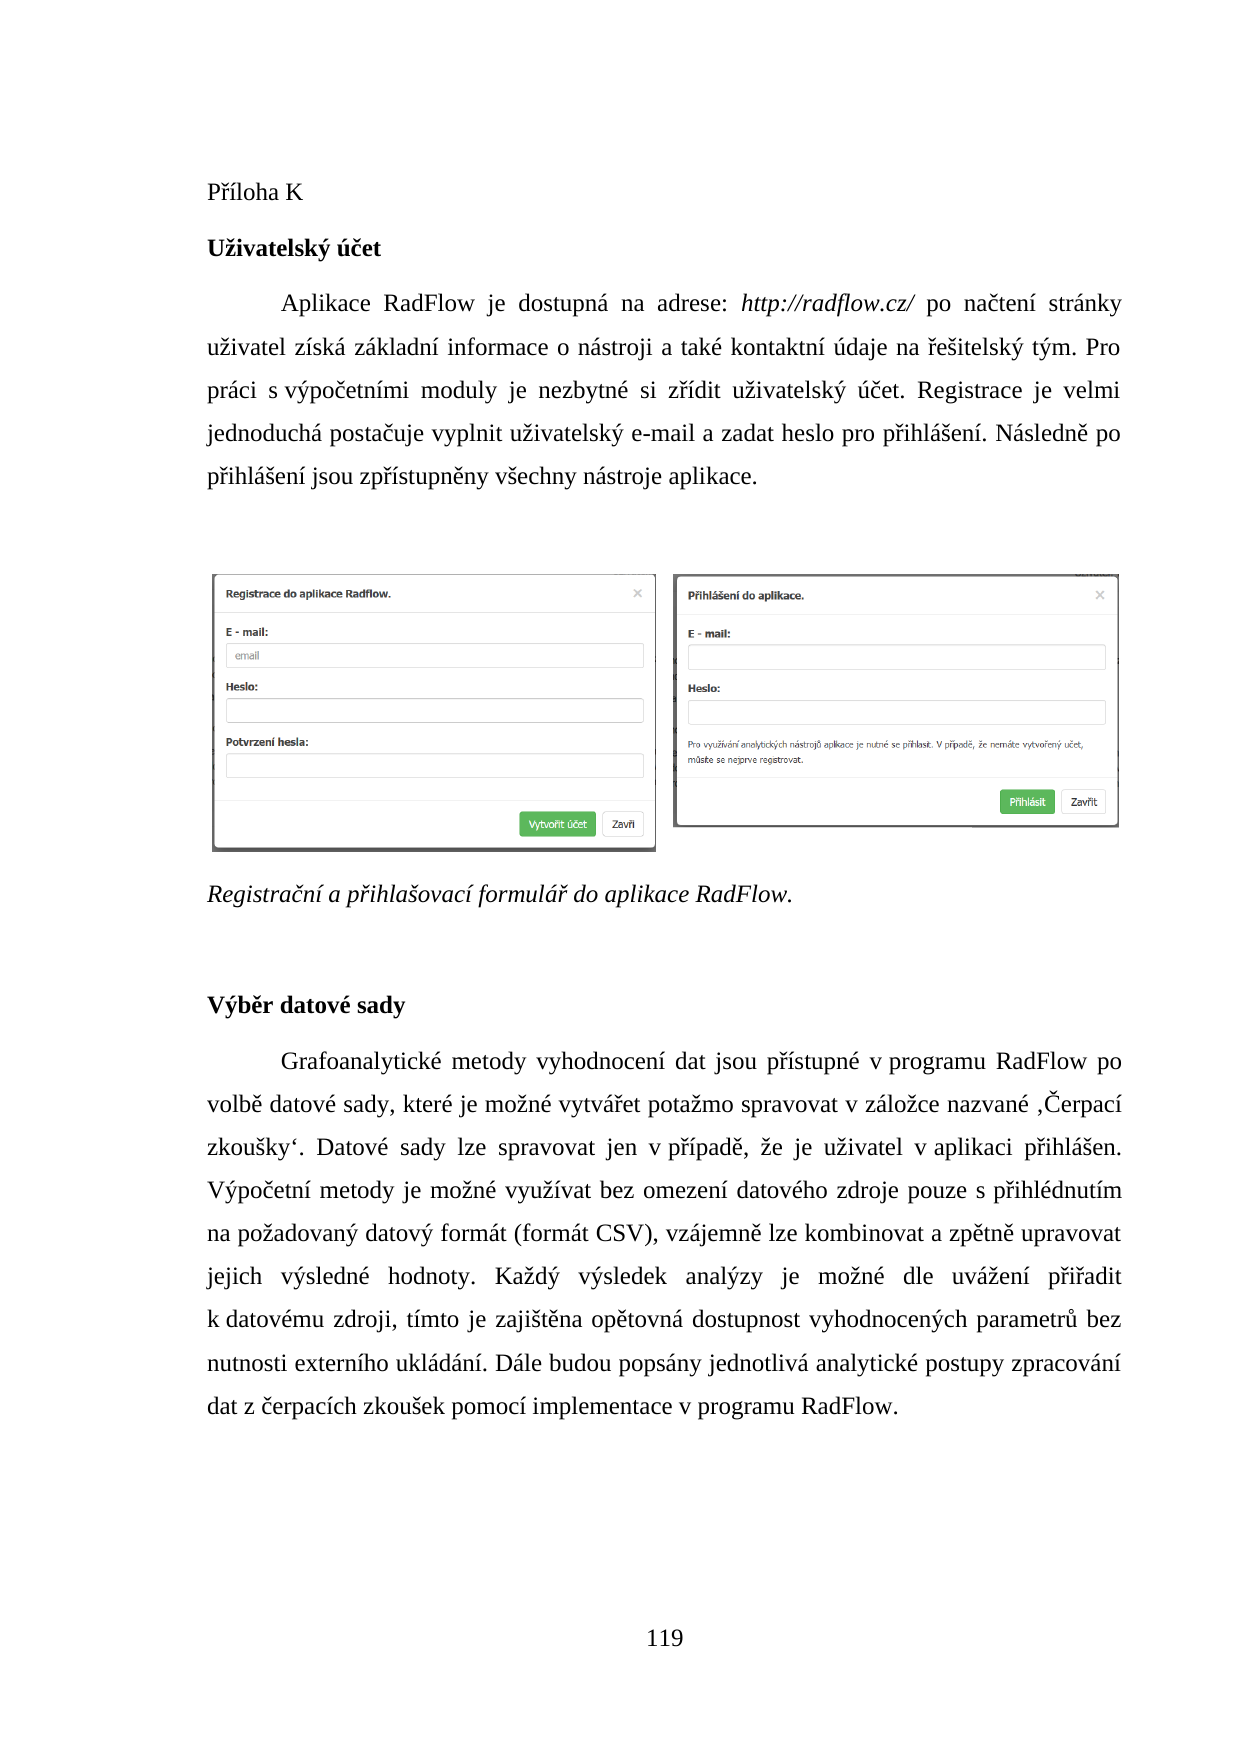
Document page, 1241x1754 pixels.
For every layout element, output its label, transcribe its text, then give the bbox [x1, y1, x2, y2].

text Grafoanalytické metody vyhodnocení dat jsou přístupné v programu RadFlow po volbě datové sady, které je možné vytvářet potažmo spravovat v záložce nazvané ‚Čerpací zkoušky‘. Datové sady lze spravovat jen v případě, že je uživatel v aplikaci přihlášen. Výpočetní metody je možné využívat bez omezení datového zdroje pouze s přihlédnutím na požadovaný datový formát (formát CSV), vzájemně lze kombinovat a zpětně upravovat jejich výsledné hodnoty. Každý výsledek analýzy je možné dle uvážení přiřadit k datovému zdroji, tímto je zajištěna opětovná dostupnost vyhodnocených parametrů bez nutnosti externího ukládání. Dále budou popsány jednotlivá analytické postupy zpracování dat z čerpacích zkoušek pomocí implementace v programu RadFlow. [207, 1046, 1122, 1419]
text Uživatelský účet [207, 233, 1122, 262]
picture [206, 572, 1123, 852]
text Aplikace RadFlow je dostupná na adrese: http://radflow.cz/ po načtení stránky uživatel získá základní informace o nástroji a také kontaktní údaje na řešitelský tým. Pro práci s výpočetními moduly je nezbytné si zřídit uživatelský účet. Registrace je velmi jednoduchá postačuje vyplnit uživatelský e-mail a zadat heslo pro přihlášení. Následně po přihlášení jsou zpřístupněny všechny nástroje aplikace. [207, 288, 1122, 490]
text Příloha K [207, 177, 1122, 206]
text Registrační a přihlašovací formulář do aplikace RadFlow. [207, 879, 1122, 908]
text Výběr datové sady [207, 990, 1122, 1019]
